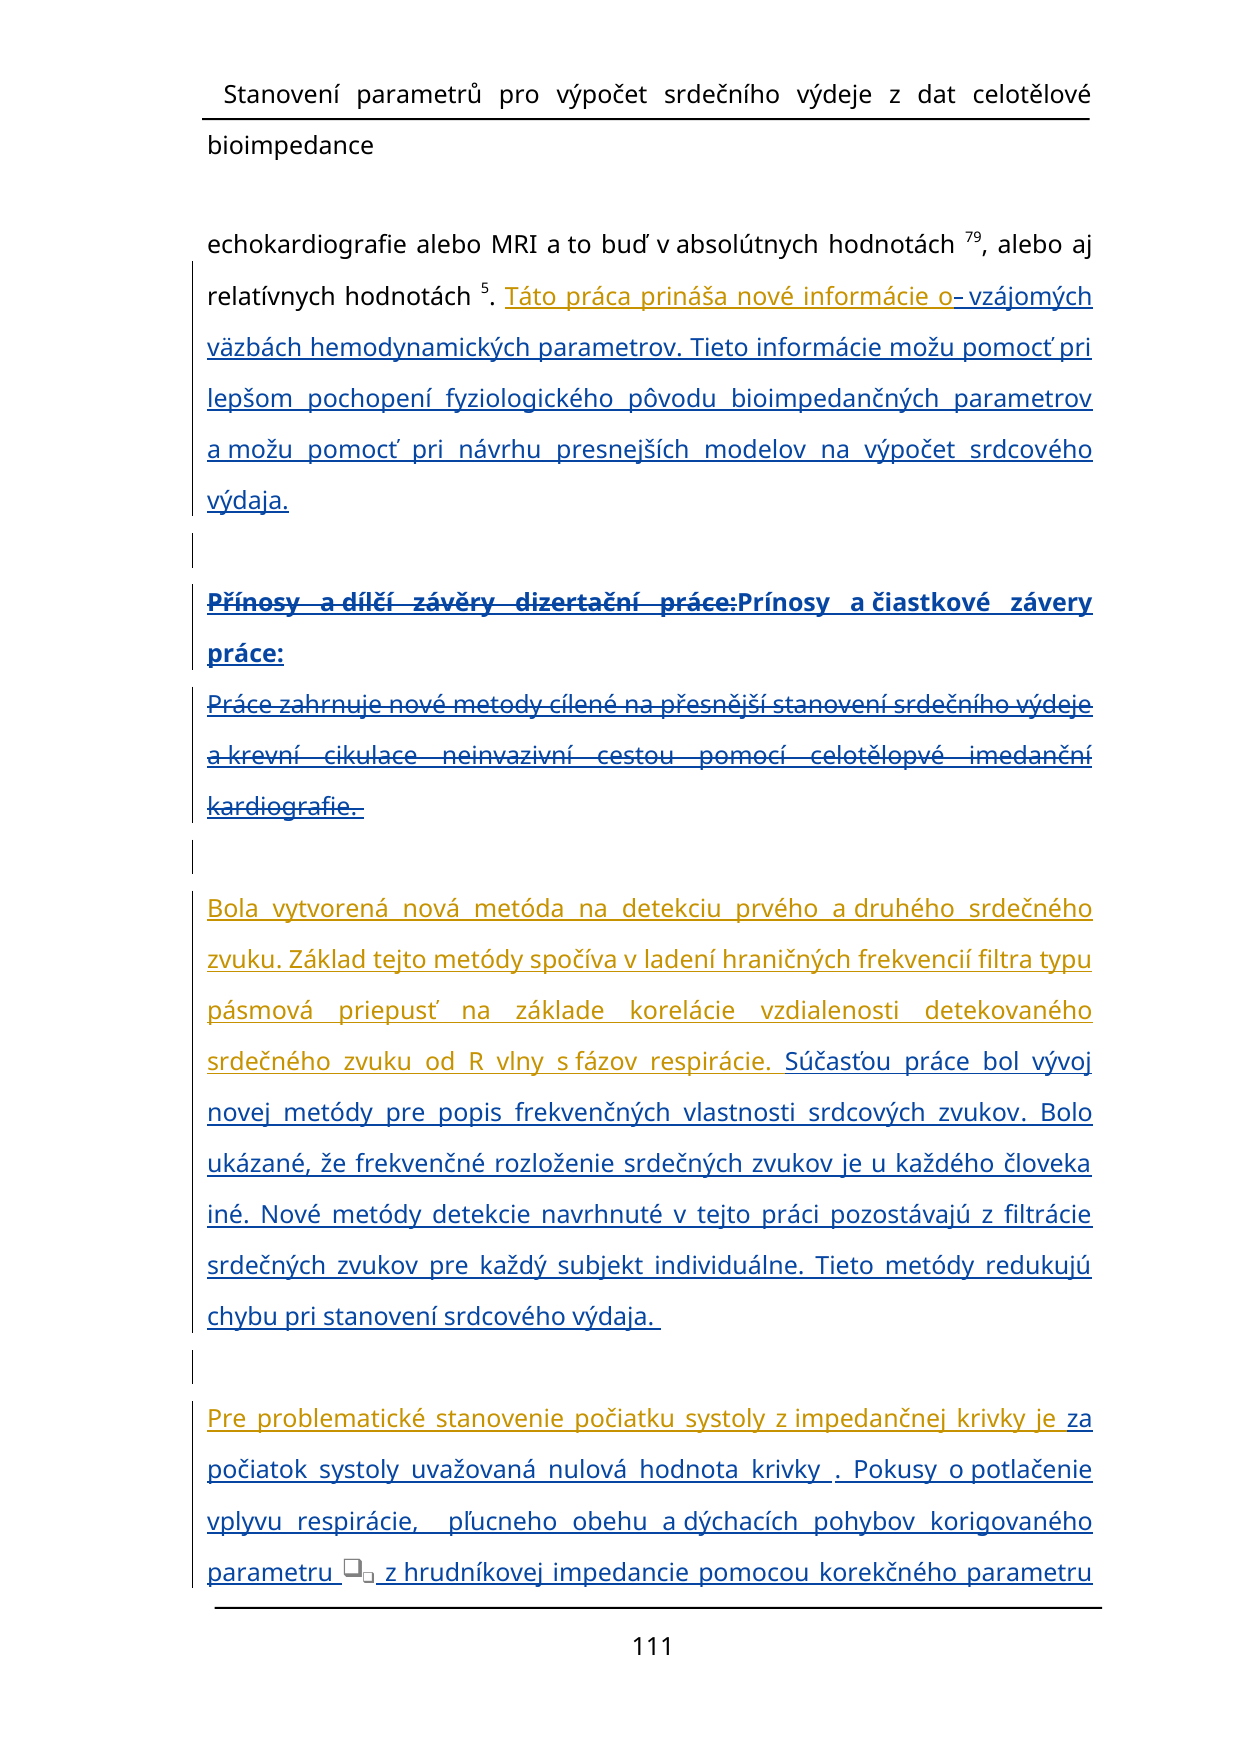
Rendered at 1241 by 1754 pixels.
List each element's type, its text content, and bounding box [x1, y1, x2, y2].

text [207, 227, 1092, 358]
